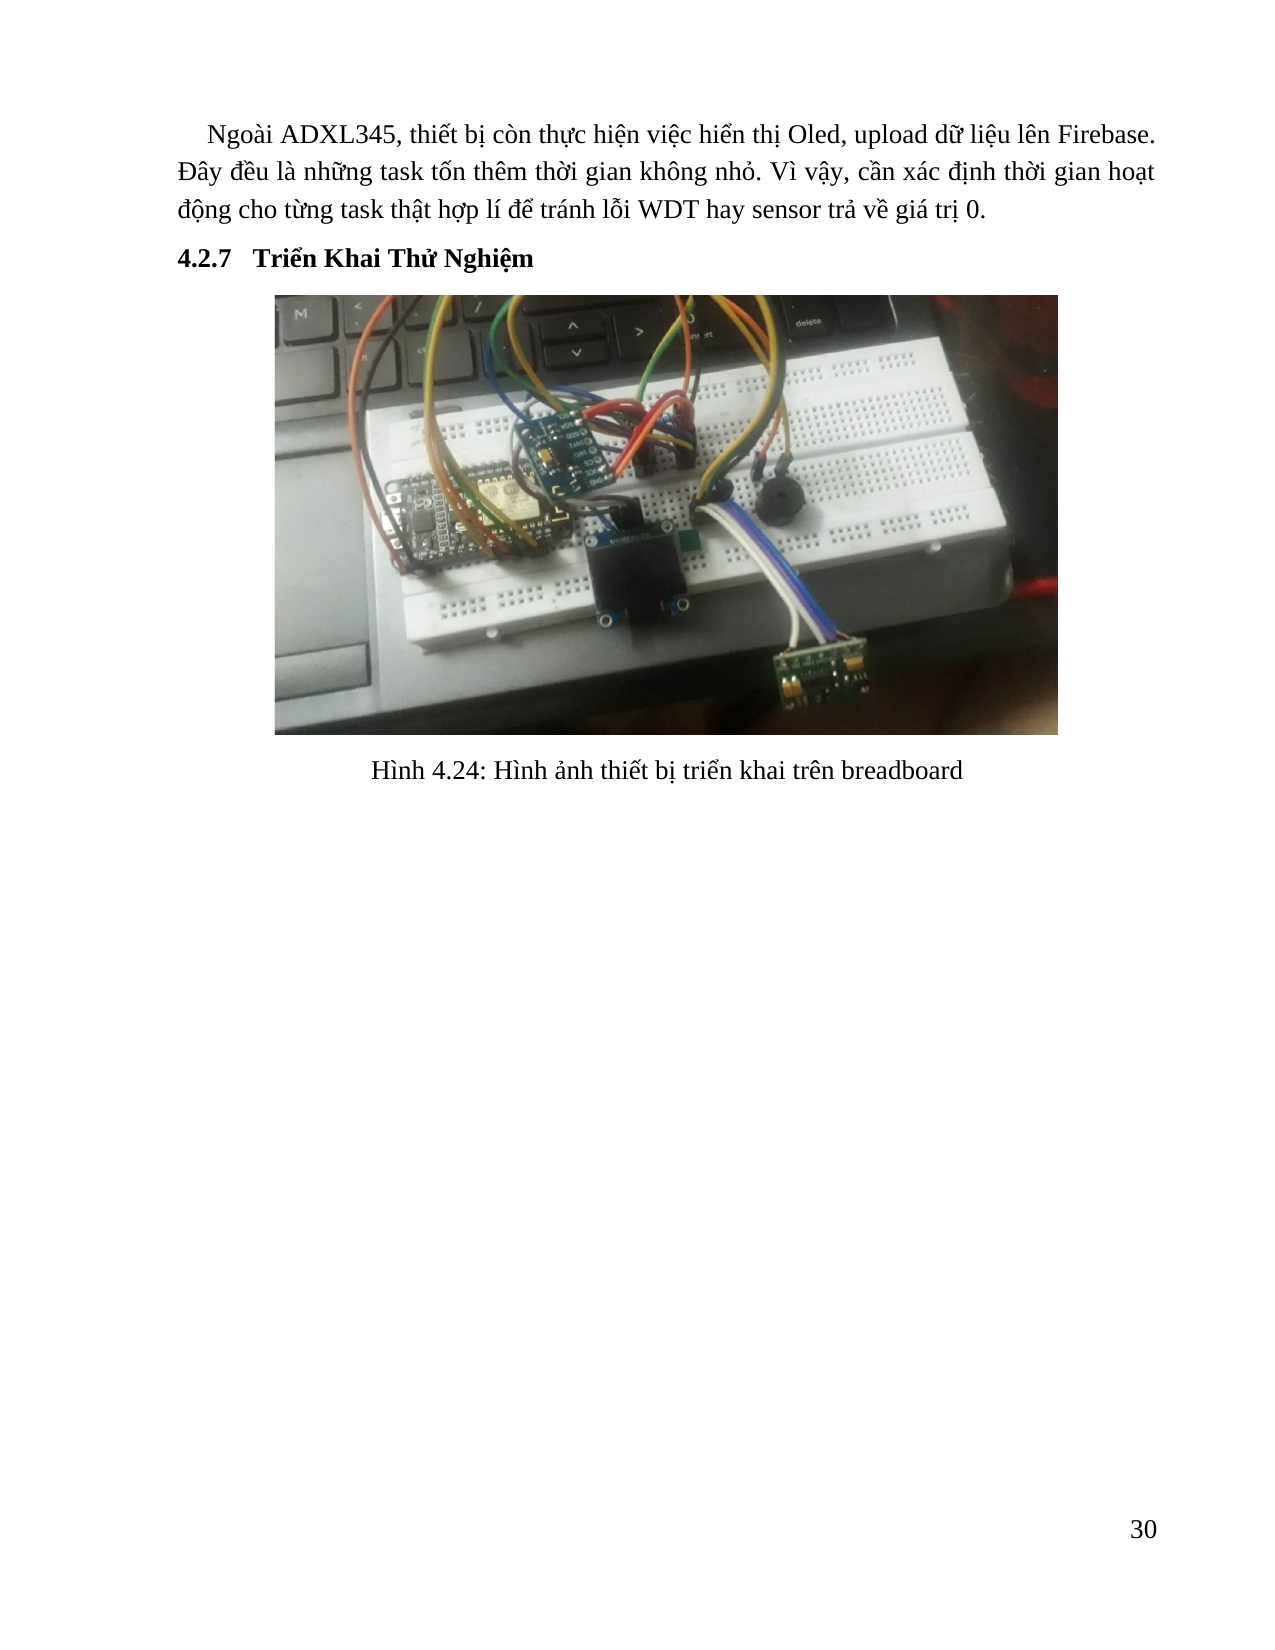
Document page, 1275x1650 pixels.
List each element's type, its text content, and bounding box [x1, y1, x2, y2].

subtitle Triển Khai Thử Nghiệm [177, 242, 1157, 274]
picture [276, 295, 1058, 735]
text Ngoài ADXL345, thiết bị còn thực hiện việc hiển thị Oled, upload dữ liệu lên Firebase. Đây đều là những task tốn thêm thời gian không nhỏ. Vì vậy, cần xác định thời gian hoạt động cho từng task thật hợp lí để tránh lỗi WDT hay sensor trả về giá trị 0. [177, 118, 1157, 224]
